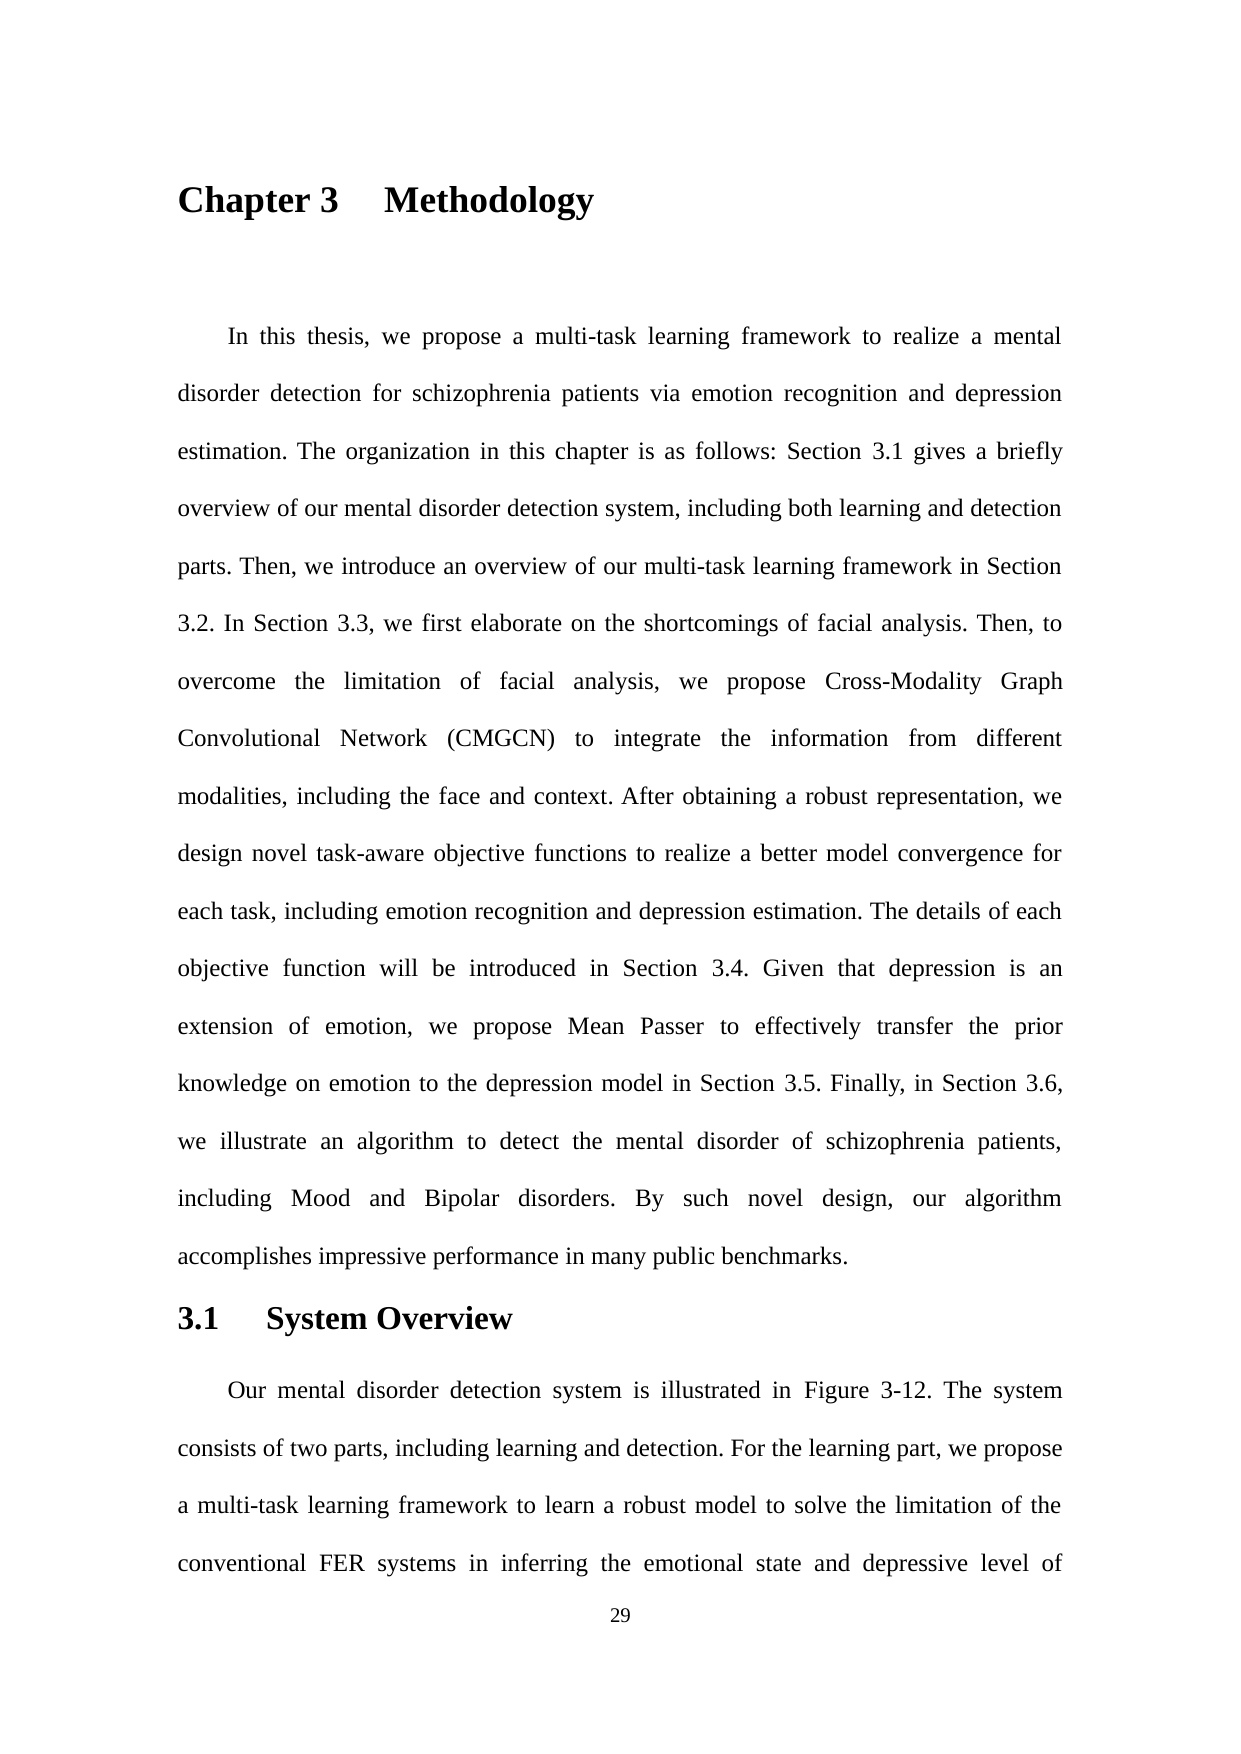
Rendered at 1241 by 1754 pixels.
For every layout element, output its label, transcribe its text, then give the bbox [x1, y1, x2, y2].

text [177, 1375, 1063, 1576]
text In this thesis, we propose a multi-task learning framework to realize a mental disorder detection for schizophrenia patients via emotion recognition and depression estimation. The organization in this chapter is as follows: Section 3.1 gives a briefly overview of our mental disorder detection system, including both learning and detection parts. Then, we introduce an overview of our multi-task learning framework in Section 3.2. In Section 3.3, we first elaborate on the shortcomings of facial analysis. Then, to overcome the limitation of facial analysis, we propose Cross-Modality Graph Convolutional Network (CMGCN) to integrate the information from different modalities, including the face and context. After obtaining a robust representation, we design novel task-aware objective functions to realize a better model convergence for each task, including emotion recognition and depression estimation. The details of each objective function will be introduced in Section 3.4. Given that depression is an extension of emotion, we propose Mean Passer to effectively transfer the prior knowledge on emotion to the depression model in Section 3.5. Finally, in Section 3.6, we illustrate an algorithm to detect the mental disorder of schizophrenia patients, including Mood and Bipolar disorders. By such novel design, our algorithm accomplishes impressive performance in many public benchmarks. [177, 321, 1063, 1270]
subtitle Methodology [177, 177, 1063, 220]
subtitle System Overview [177, 1298, 1063, 1337]
